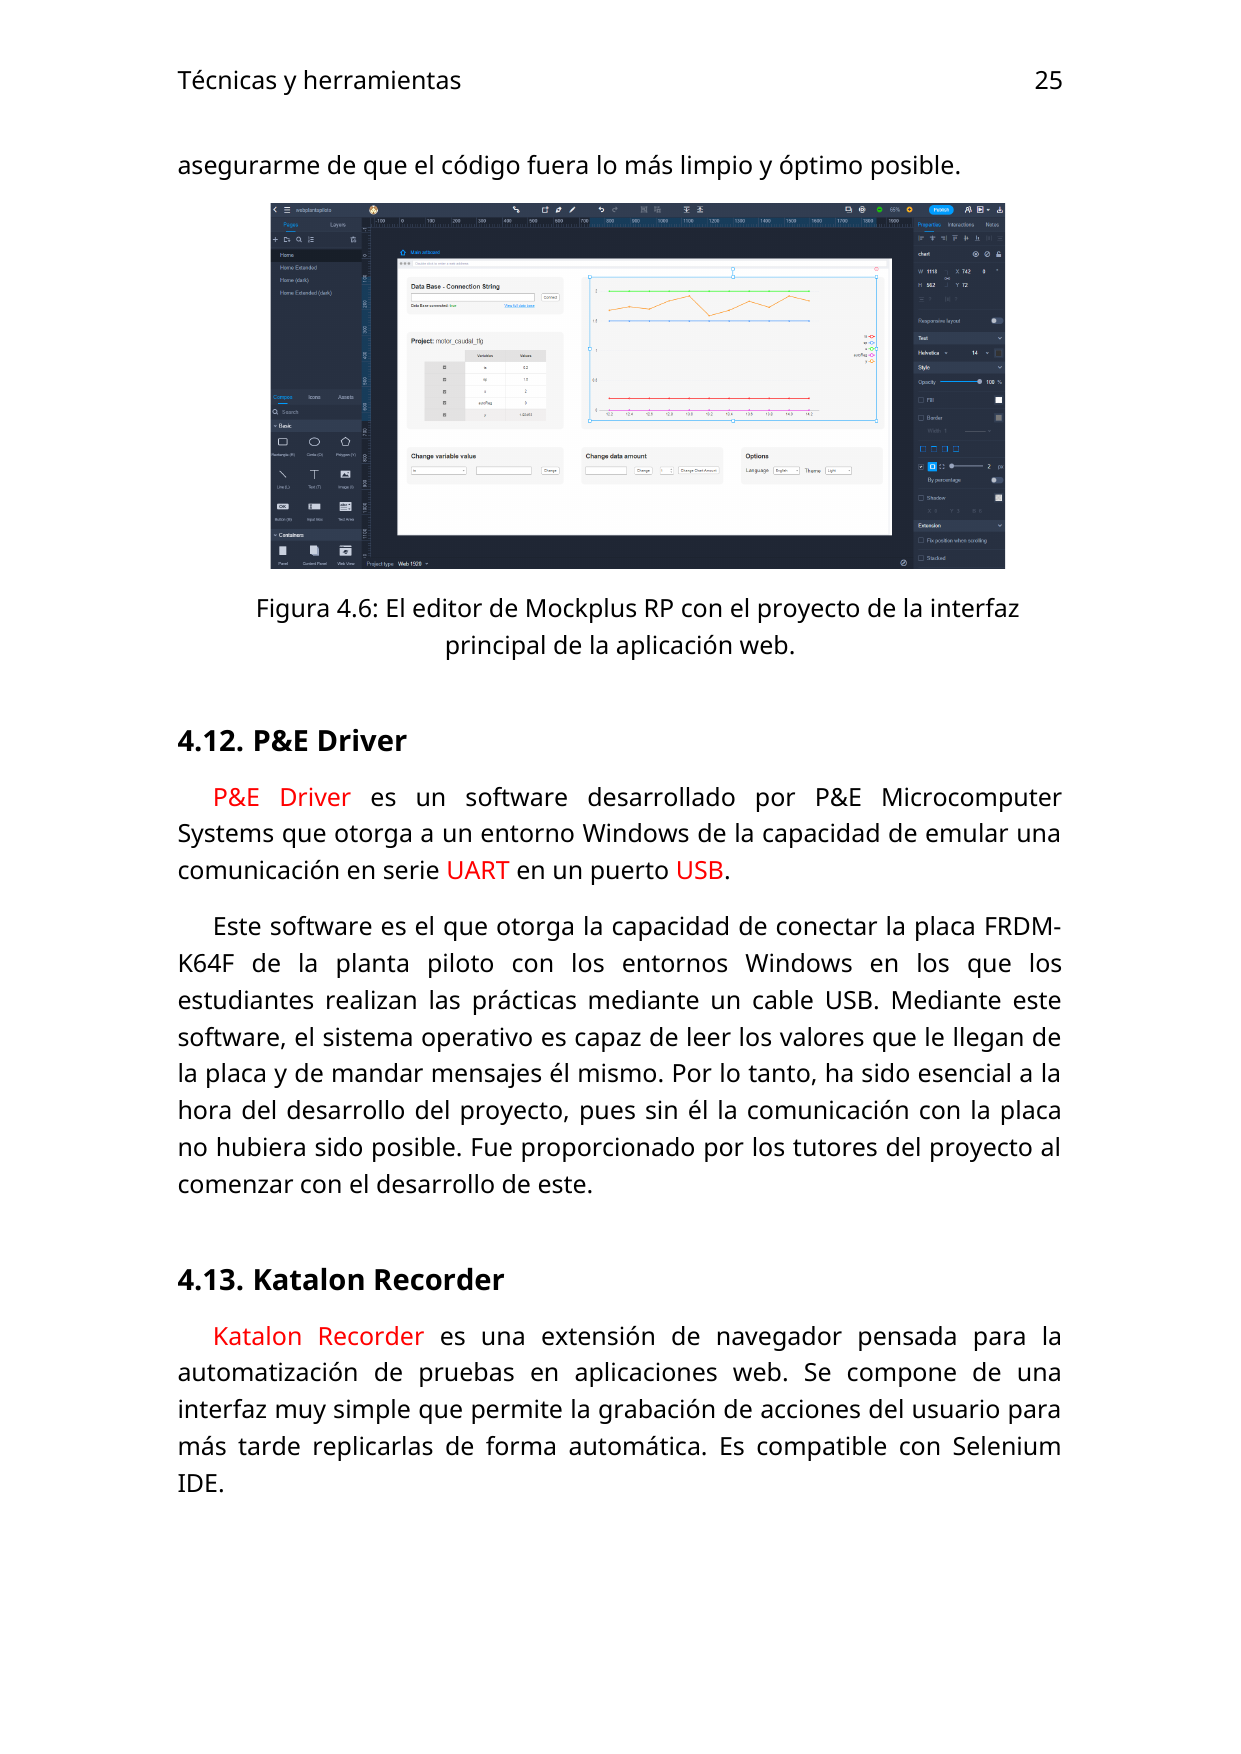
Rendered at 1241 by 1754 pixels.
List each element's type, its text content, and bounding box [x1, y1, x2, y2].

text Katalon Recorder es una extensión de navegador pensada para la automatización de pruebas en aplicaciones web. Se compone de una interfaz muy simple que permite la grabación de acciones del usuario para más tarde replicarlas de forma automática. Es compatible con Selenium IDE. [177, 1318, 1063, 1499]
list Katalon Recorder [177, 1259, 1063, 1299]
text P&E Driver es un software desarrollado por P&E Microcomputer Systems que otorga a un entorno Windows de la capacidad de emular una comunicación en serie UART en un puerto USB. [177, 779, 1063, 887]
text Figura 4.6: El editor de Mockplus RP con el proyecto de la interfaz principal de la aplicación web. [177, 591, 1063, 662]
picture [270, 203, 1005, 569]
text Este software es el que otorga la capacidad de conectar la placa FRDM-K64F de la planta piloto con los entornos Windows en los que los estudiantes realizan las prácticas mediante un cable USB. Mediante este software, el sistema operativo es capaz de leer los valores que le llegan de la placa y de mandar mensajes él mismo. Por lo tanto, ha sido esencial a la hora del desarrollo del proyecto, pues sin él la comunicación con la placa no hubiera sido posible. Fue proporcionado por los tutores del proyecto al comenzar con el desarrollo de este. [177, 909, 1063, 1200]
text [177, 148, 1063, 182]
list P&E Driver [177, 720, 1063, 760]
